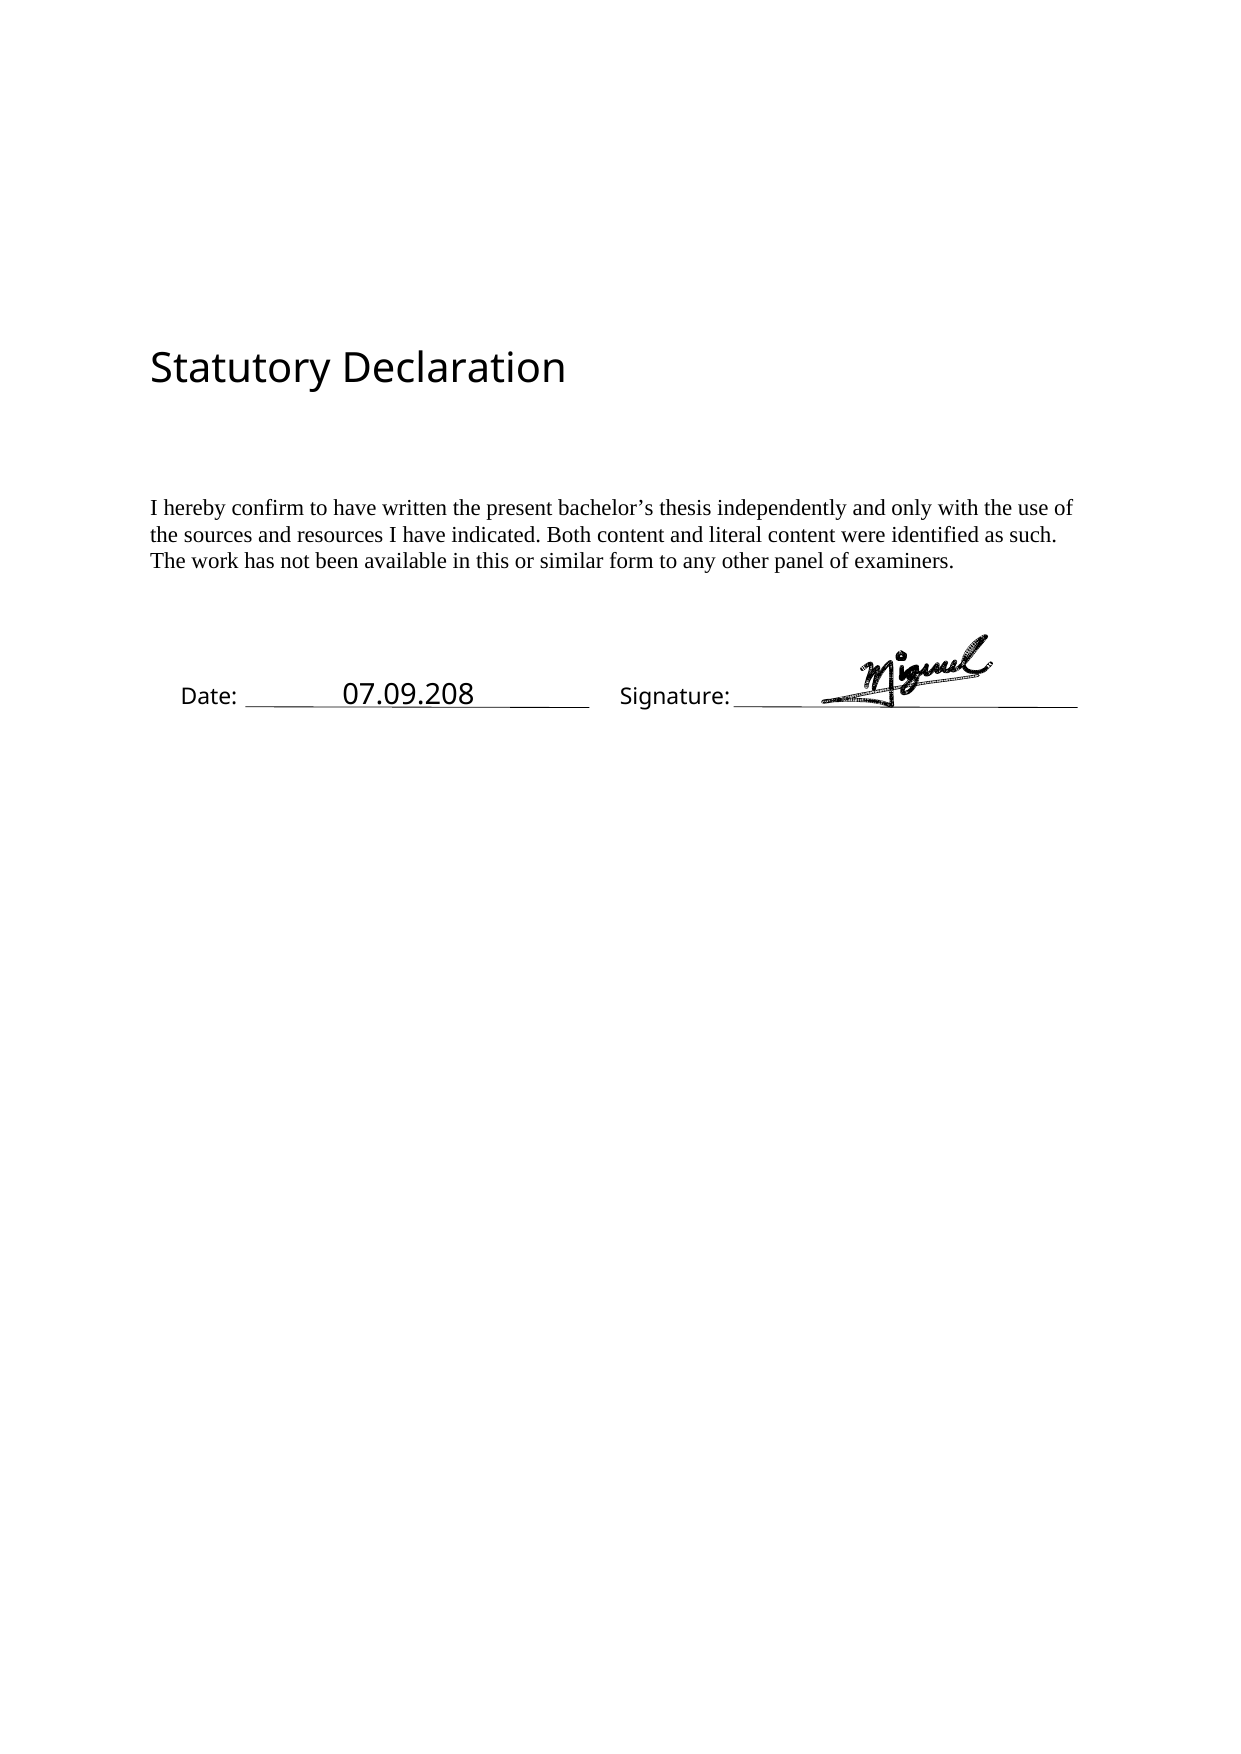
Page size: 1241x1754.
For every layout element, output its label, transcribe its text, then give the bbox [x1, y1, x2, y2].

list Statutory Declaration [150, 337, 1090, 394]
text I hereby confirm to have written the present bachelor’s thesis independently and only with the use of the sources and resources I have indicated. Both content and literal content were identified as such. The work has not been available in this or similar form to any other panel of examiners. [150, 494, 1090, 573]
text Date: 07.09.208 Signature: [162, 673, 1090, 713]
